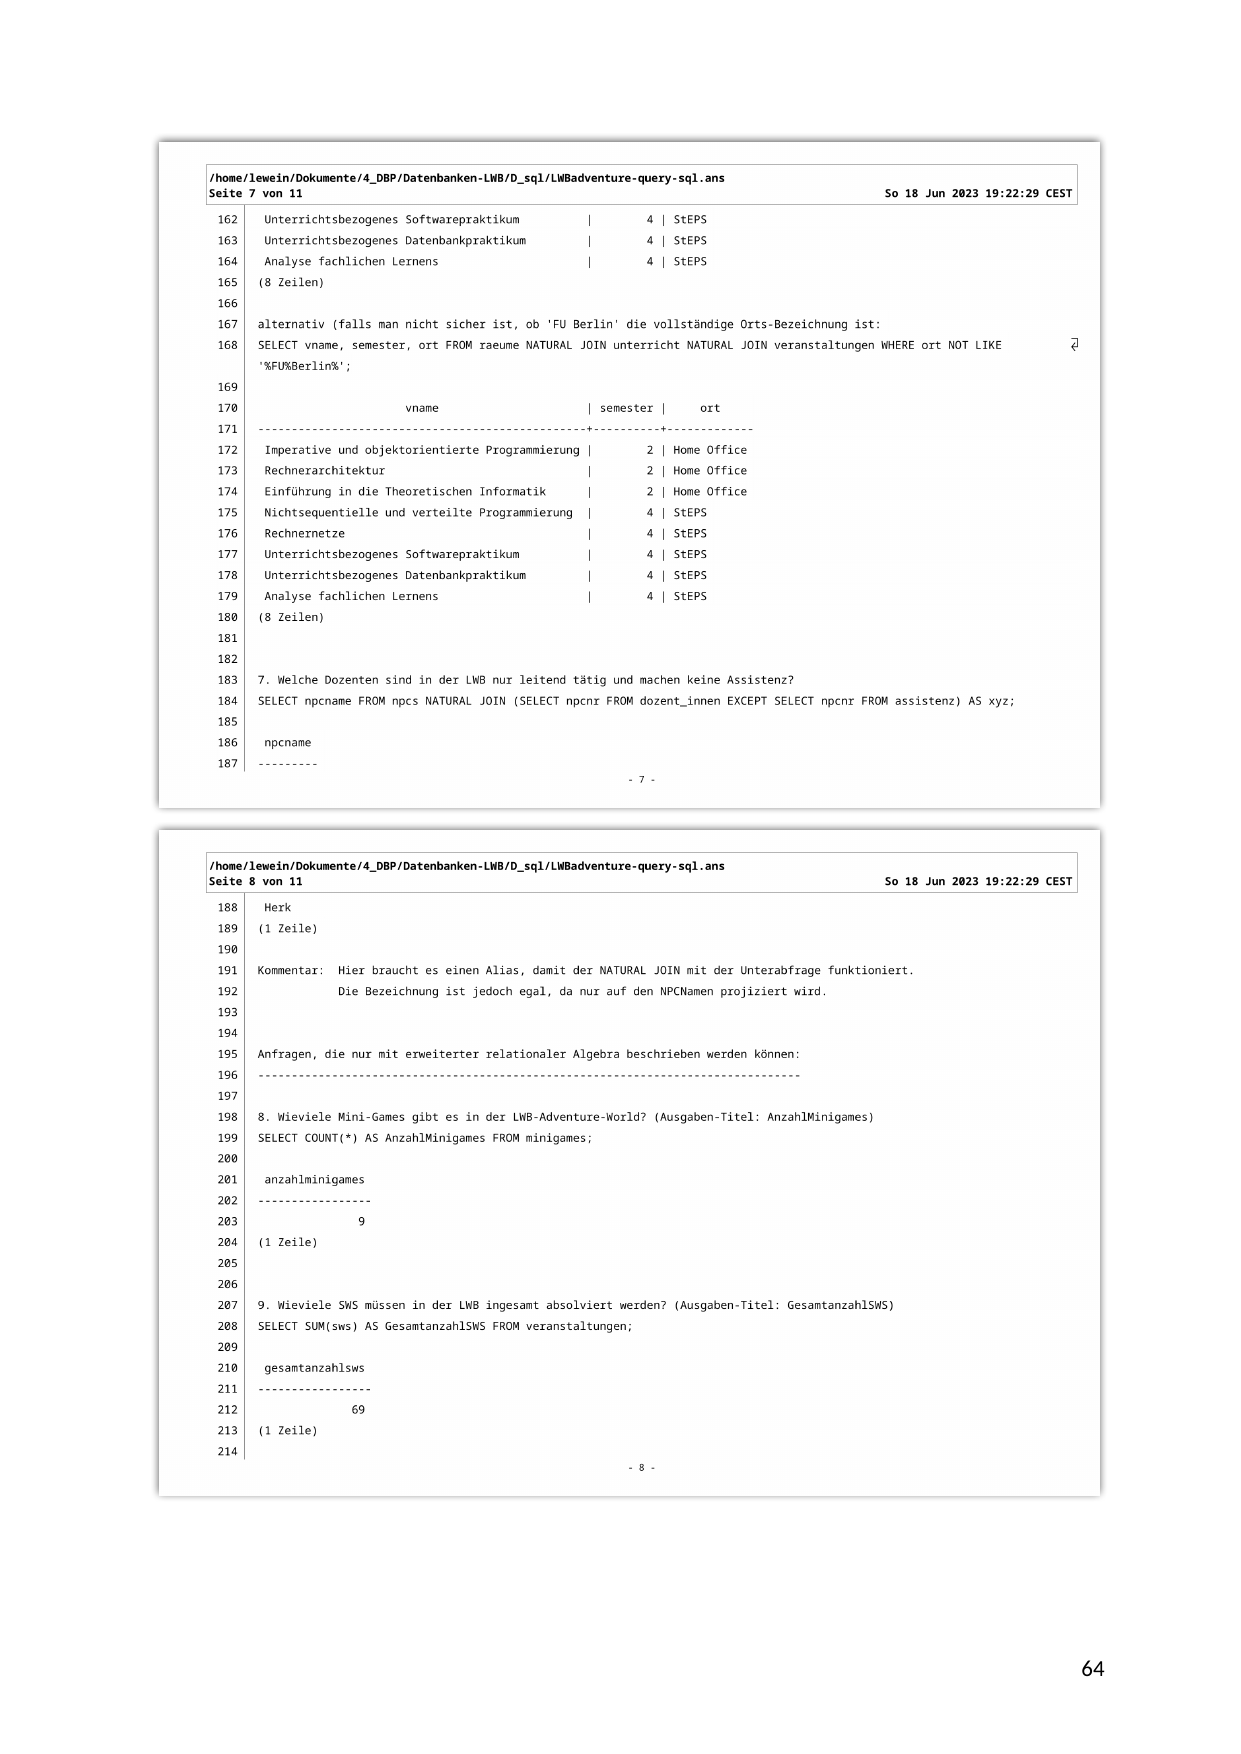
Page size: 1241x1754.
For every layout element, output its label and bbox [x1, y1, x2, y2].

picture [159, 830, 1100, 1496]
picture [159, 142, 1100, 808]
